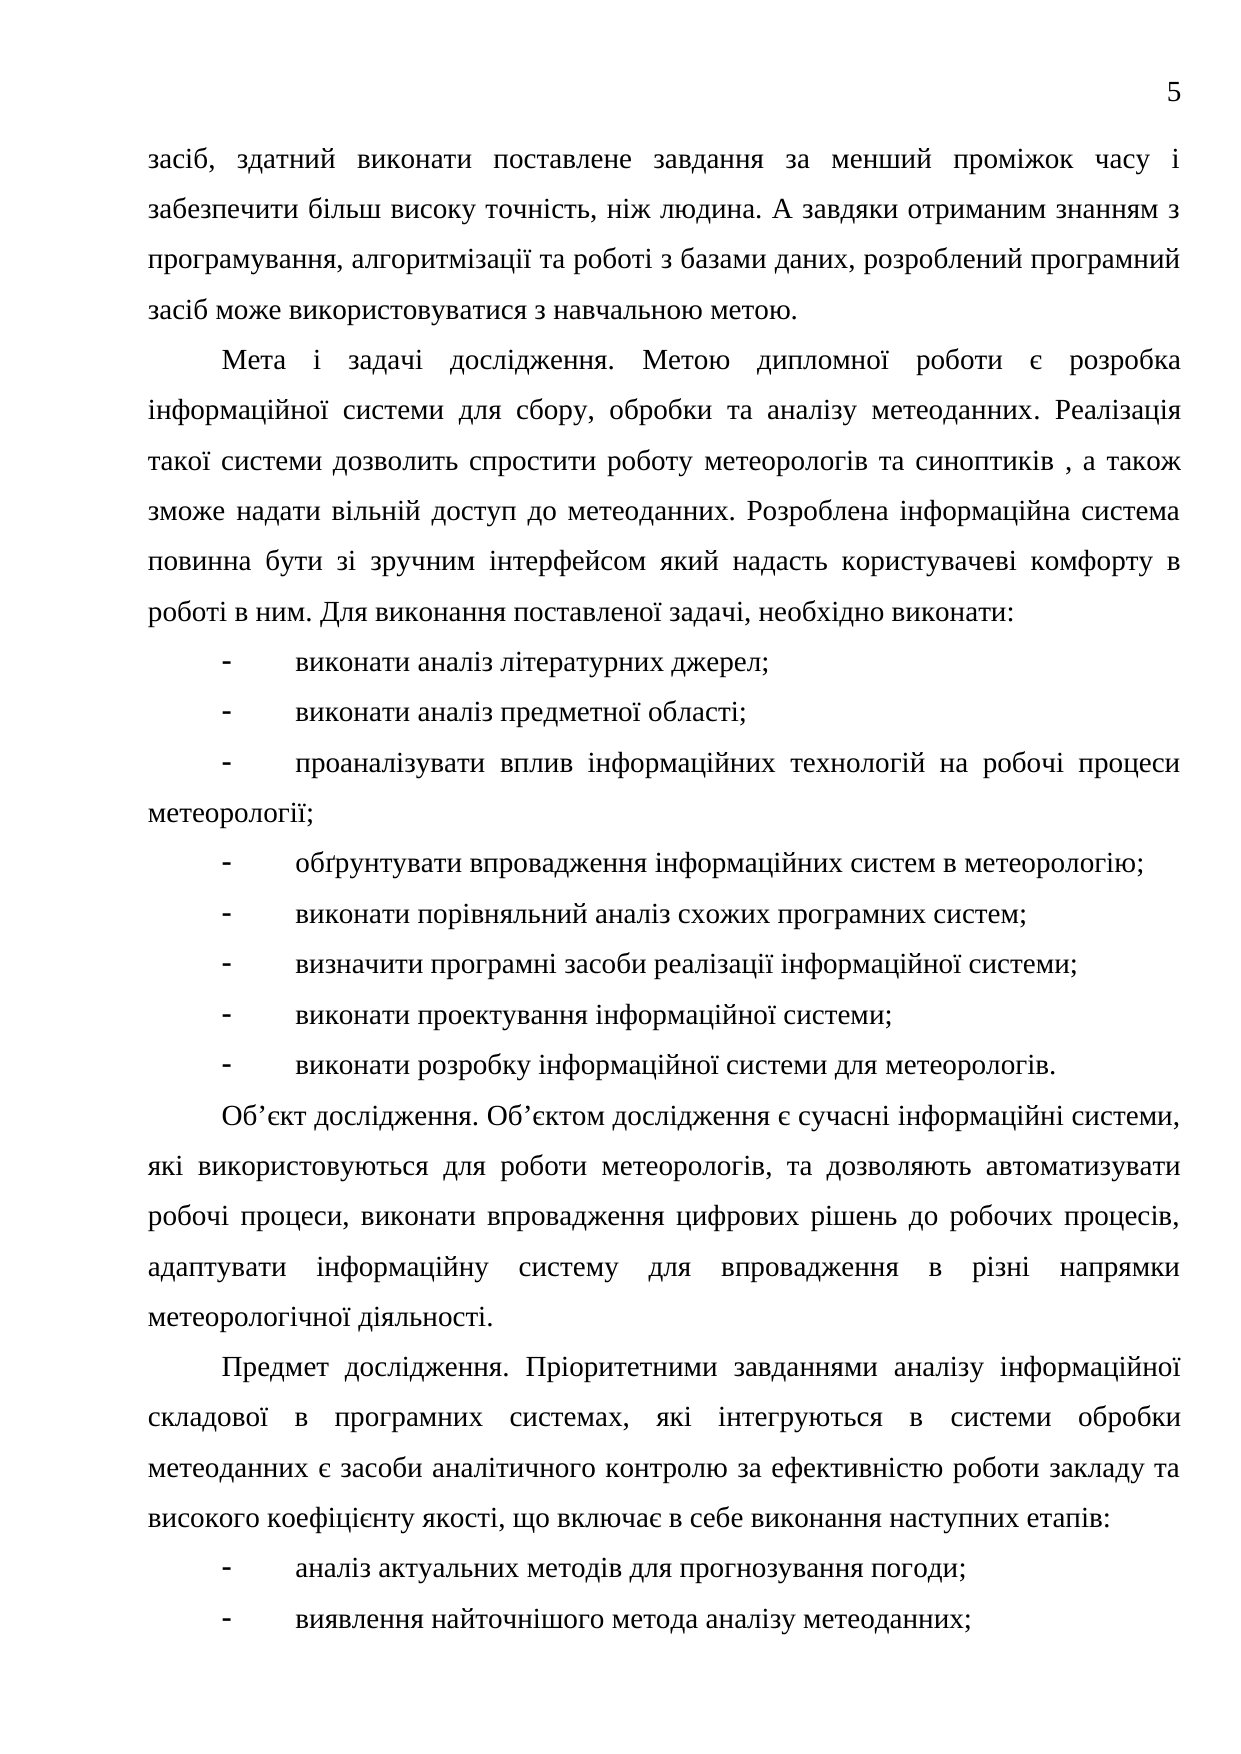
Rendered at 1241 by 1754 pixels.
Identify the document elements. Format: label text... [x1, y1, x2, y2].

list виконати порівняльний аналіз схожих програмних систем; [148, 896, 1181, 930]
list виявлення найточнішого метода аналізу метеоданних; [148, 1601, 1181, 1634]
text Предмет дослідження. Пріоритетними завданнями аналізу інформаційної складової в програмних системах, які інтегруються в системи обробки метеоданних є засоби аналітичного контролю за ефективністю роботи закладу та високого коефіцієнту якості, що включає в себе виконання наступних етапів: [148, 1349, 1181, 1534]
list обґрунтувати впровадження інформаційних систем в метеорологію; [148, 846, 1181, 879]
text Мета і задачі дослідження. Метою дипломної роботи є розробка інформаційної системи для сбору, обробки та аналізу метеоданних. Реалізація такої системи дозволить спростити роботу метеорологів та синоптиків , а також зможе надати вільній доступ до метеоданних. Розроблена інформаційна система повинна бути зі зручним інтерфейсом який надасть користувачеві комфорту в роботі в ним. Для виконання поставленої задачі, необхідно виконати: [148, 342, 1181, 627]
list виконати аналіз предметної області; [148, 694, 1181, 728]
text Об’єкт дослідження. Об’єктом дослідження є сучасні інформаційні системи, які використовуються для роботи метеорологів, та дозволяють автоматизувати робочі процеси, виконати впровадження цифрових рішень до робочих процесів, адаптувати інформаційну систему для впровадження в різні напрямки метеорологічної діяльності. [148, 1098, 1181, 1332]
list визначити програмні засоби реалізації інформаційної системи; [148, 946, 1181, 980]
list аналіз актуальних методів для прогнозування погоди; [148, 1551, 1181, 1584]
list виконати проектування інформаційної системи; [148, 997, 1181, 1031]
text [148, 141, 1181, 325]
list виконати аналіз літературних джерел; [148, 644, 1181, 678]
list виконати розробку інформаційної системи для метеорологів. [148, 1047, 1181, 1081]
list проаналізувати вплив інформаційних технологій на робочі процеси метеорології; [148, 745, 1181, 829]
